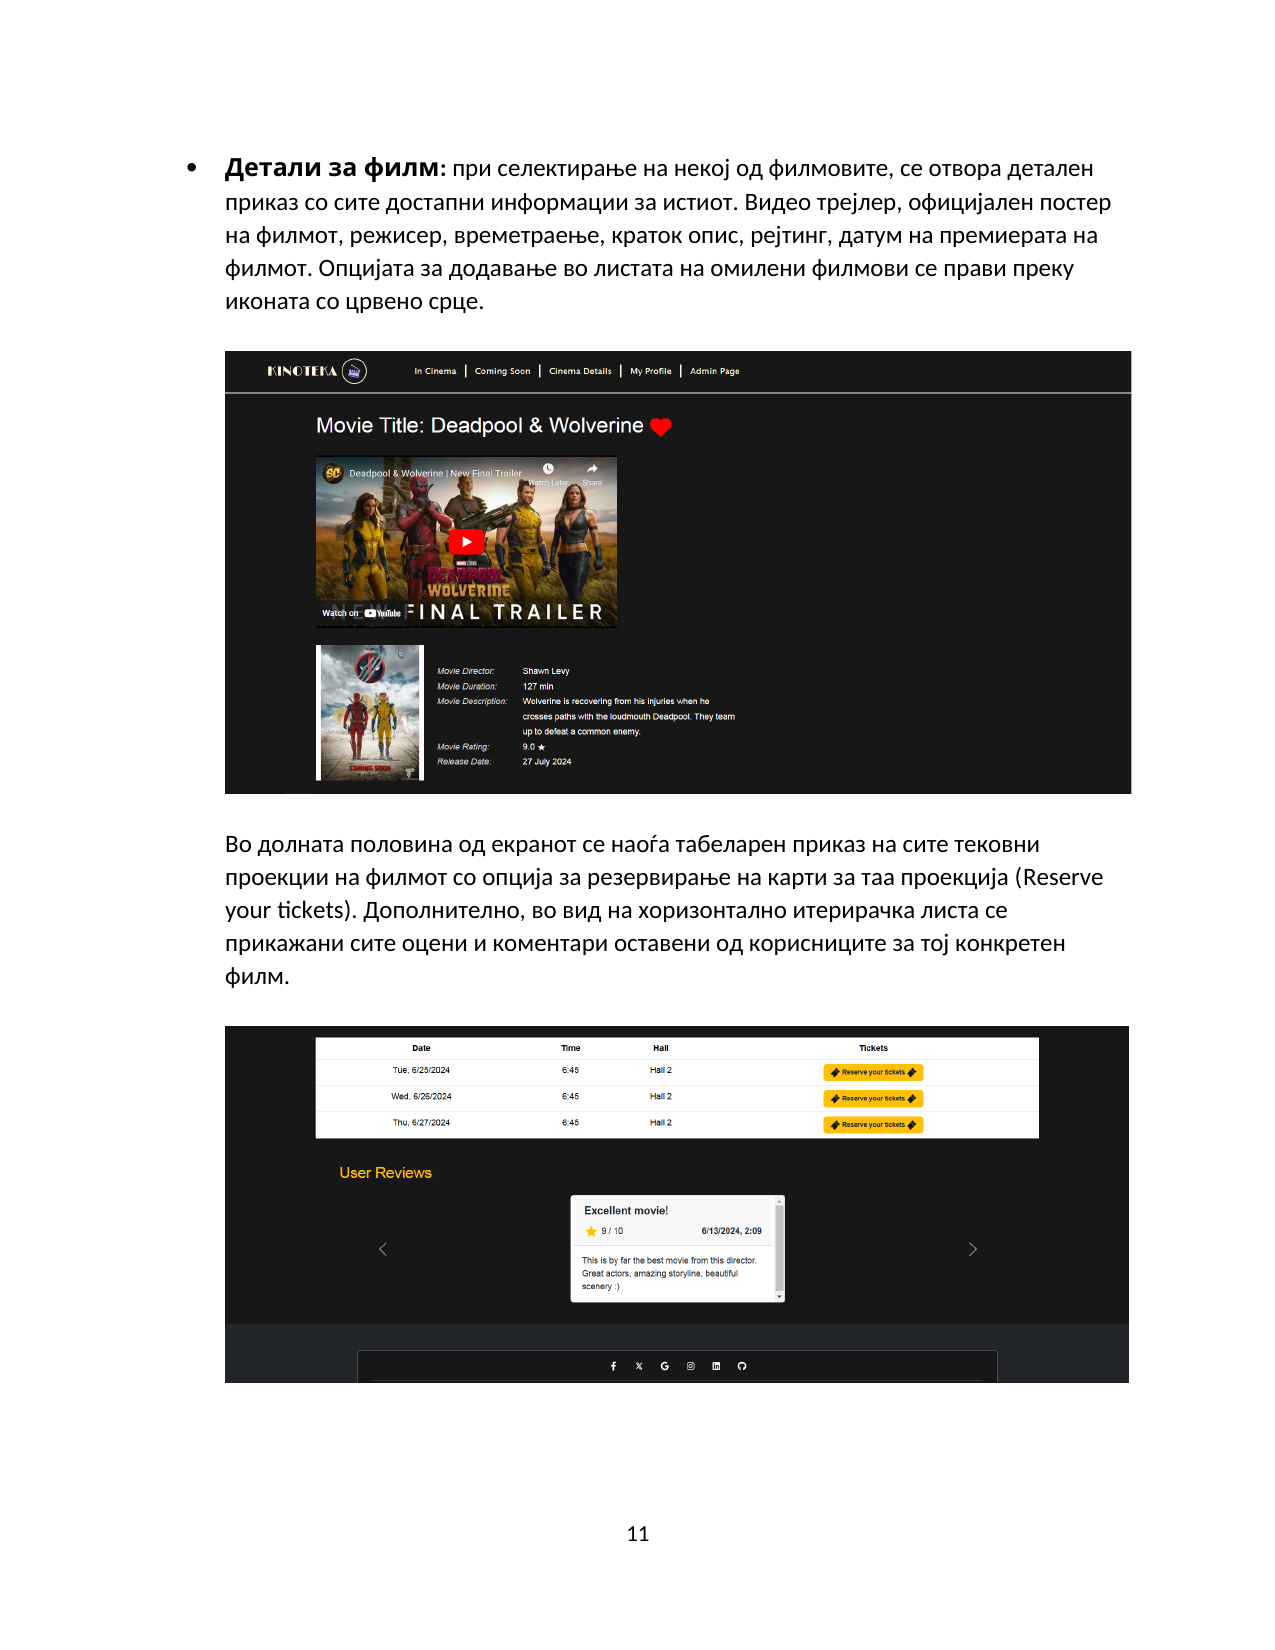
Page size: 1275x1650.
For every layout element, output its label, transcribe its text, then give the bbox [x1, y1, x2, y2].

list Детали за филм: при селектирање на некој од филмовите, се отвора детален приказ со сите достапни информации за истиот. Видео трејлер, официјален постер на филмот, режисер, времетраење, краток опис, рејтинг, датум на премиерата на филмот. Опцијата за додавање во листата на омилени филмови се прави преку иконата со црвено срце. [187, 150, 1125, 316]
picture [225, 1026, 1129, 1383]
picture [225, 351, 1132, 794]
list Во долната половина од екранот се наоѓа табеларен приказ на сите тековни проекции на филмот со опција за резервирање на карти за таа проекција (Reserve your tickets). Дополнително, во вид на хоризонтално итерирачка листа се прикажани сите оцени и коментари оставени од корисниците за тој конкретен филм. [225, 829, 1125, 991]
